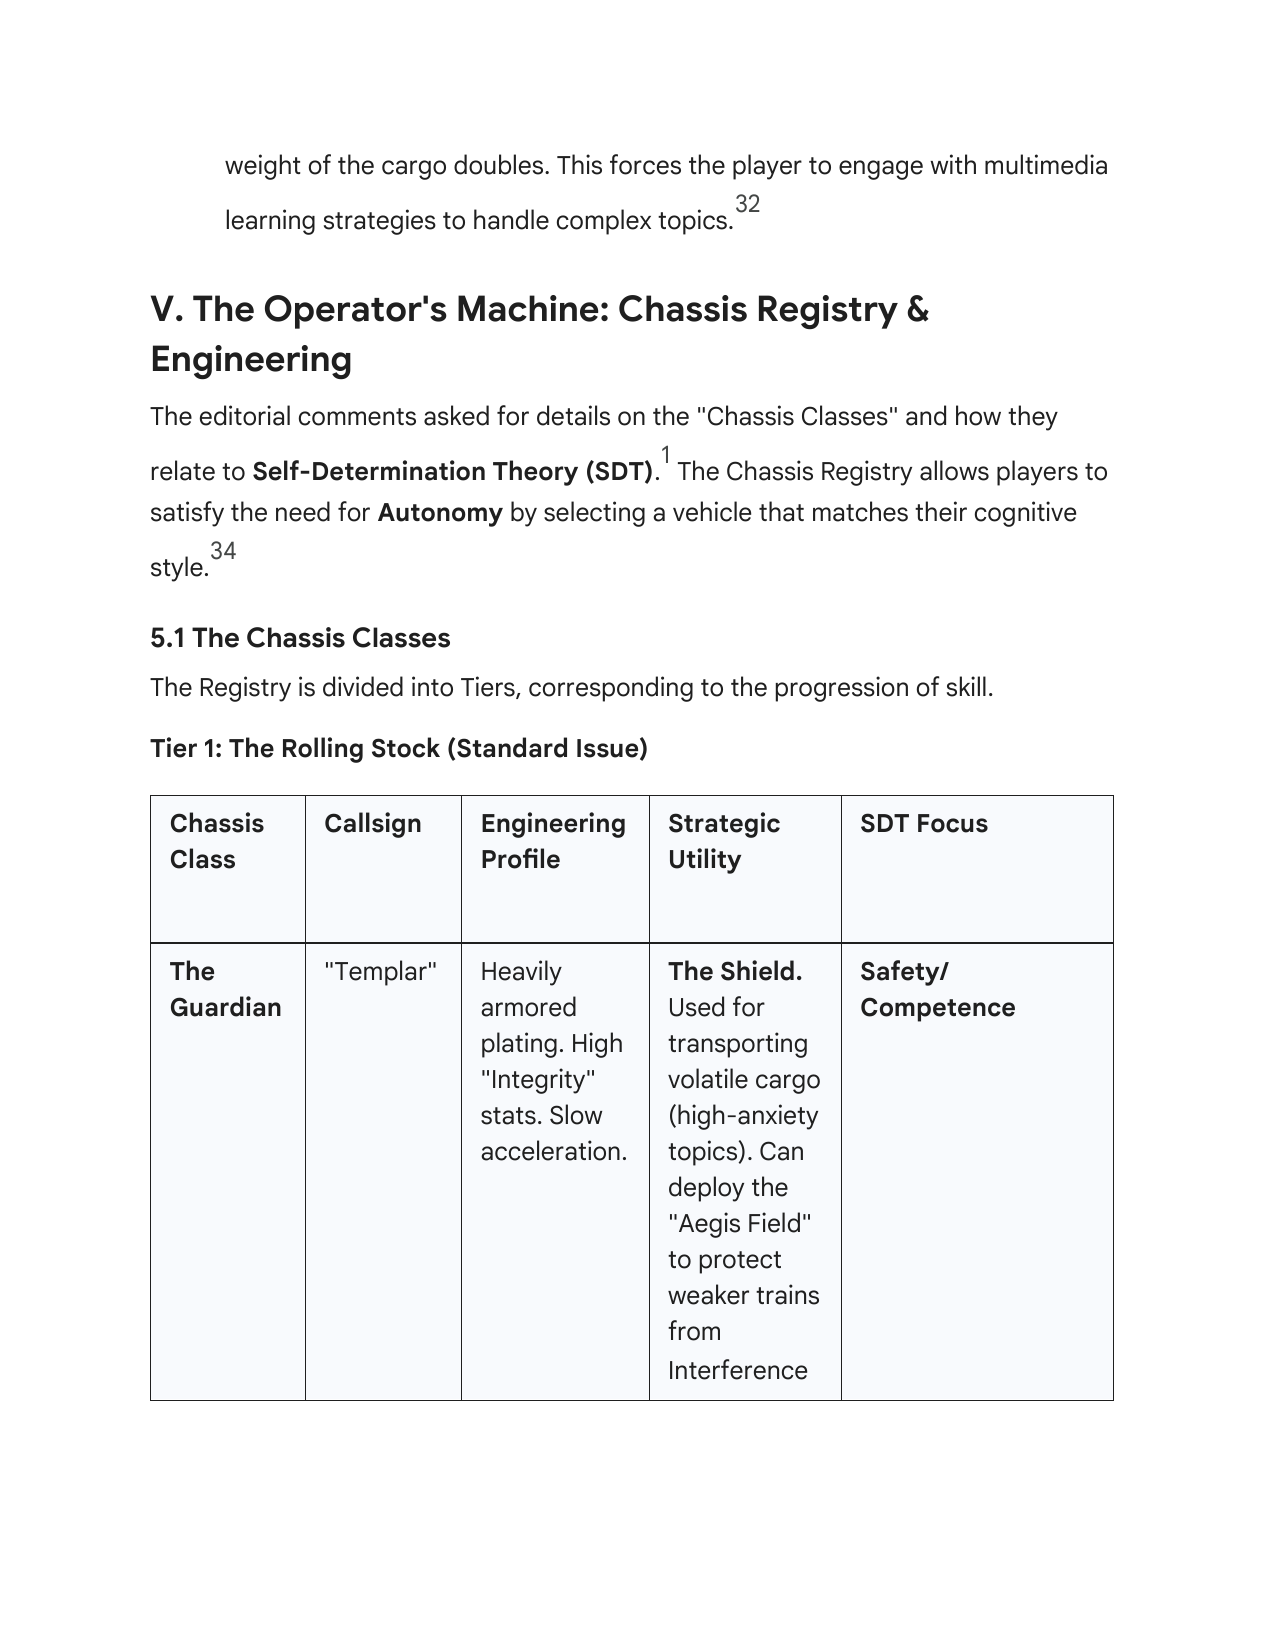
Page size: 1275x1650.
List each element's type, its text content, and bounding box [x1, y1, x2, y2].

text The editorial comments asked for details on the "Chassis Classes" and how they relate to Self-Determination Theory (SDT).1 The Chassis Registry allows players to satisfy the need for Autonomy by selecting a vehicle that matches their cognitive style.34 [150, 401, 1125, 588]
table_cell The Guardian [151, 944, 305, 1399]
table_header Strategic Utility [650, 796, 841, 942]
subtitle 5.1 The Chassis Classes [150, 621, 1125, 655]
text Tier 1: The Rolling Stock (Standard Issue) [150, 734, 1125, 765]
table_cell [462, 944, 649, 1399]
table_header Chassis Class [151, 796, 305, 942]
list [187, 150, 1125, 241]
subtitle V. The Operator's Machine: Chassis Registry & Engineering [150, 287, 1125, 382]
text The Registry is divided into Tiers, corresponding to the progression of skill. [150, 673, 1125, 704]
table_cell "Templar" [306, 944, 461, 1399]
table_header Callsign [306, 796, 461, 942]
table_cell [650, 944, 841, 1399]
table_header SDT Focus [842, 796, 1113, 942]
table_cell Safety/Competence [842, 944, 1113, 1399]
table_header Engineering Profile [462, 796, 649, 942]
